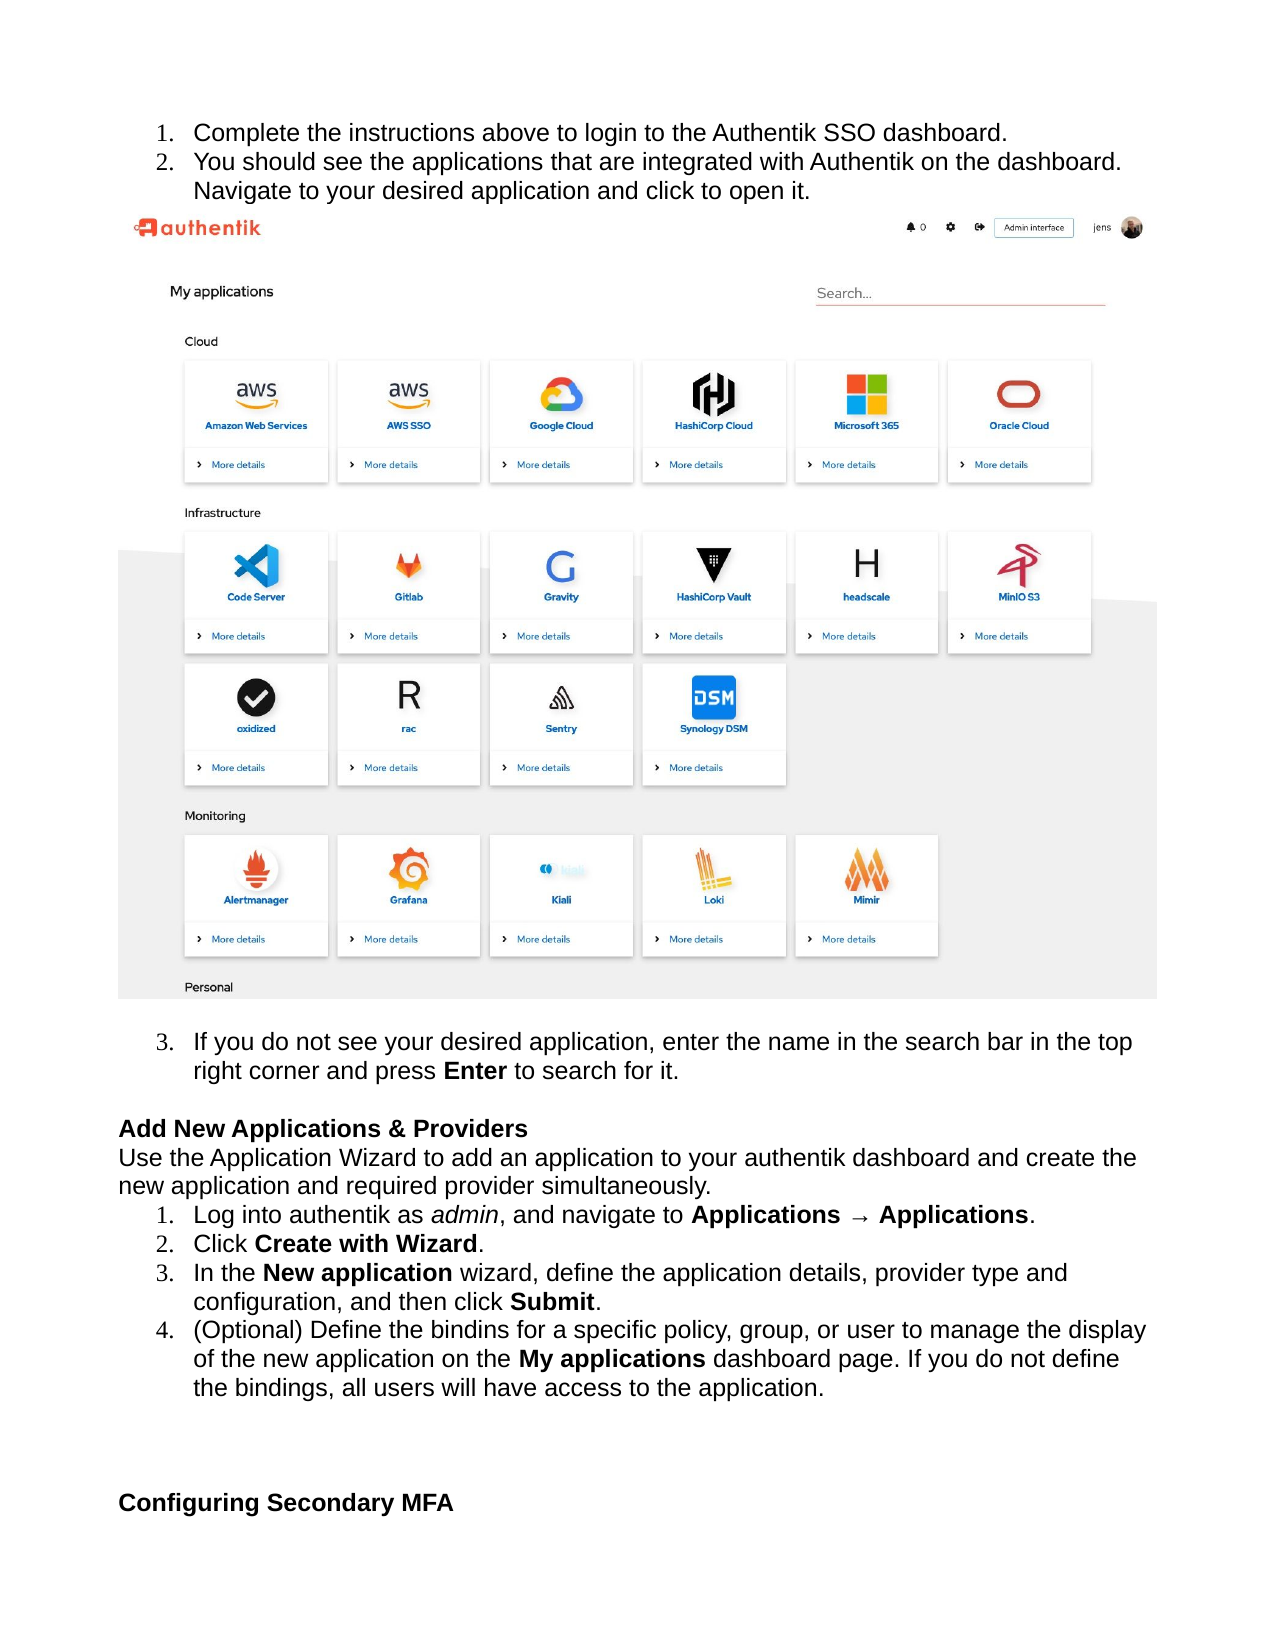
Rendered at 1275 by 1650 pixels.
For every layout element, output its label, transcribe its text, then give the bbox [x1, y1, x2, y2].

list Click Create with Wizard. [156, 1229, 1157, 1258]
list (Optional) Define the bindins for a specific policy, group, or user to manage the display of the new application on the My applications dashboard page. If you do not define the bindings, all users will have access to the application. [156, 1315, 1157, 1402]
text Add New Applications & Providers [118, 1114, 1157, 1142]
list Log into authentik as admin, and navigate to Applications → Applications. [156, 1200, 1157, 1229]
text Use the Application Wizard to add an application to your authentik dashboard and create the new application and required provider simultaneously. [118, 1142, 1157, 1200]
list In the New application wizard, define the application details, provider type and configuration, and then click Submit. [156, 1258, 1157, 1315]
list If you do not see your desired application, enter the name in the search bar in the top right corner and press Enter to search for it. [156, 1027, 1157, 1085]
text Configuring Secondary MFA [118, 1488, 1157, 1517]
picture [118, 204, 1157, 999]
list You should see the applications that are integrated with Authentik on the dashboard. Navigate to your desired application and click to open it. [156, 147, 1157, 204]
list Complete the instructions above to login to the Authentik SSO dashboard. [156, 118, 1157, 147]
